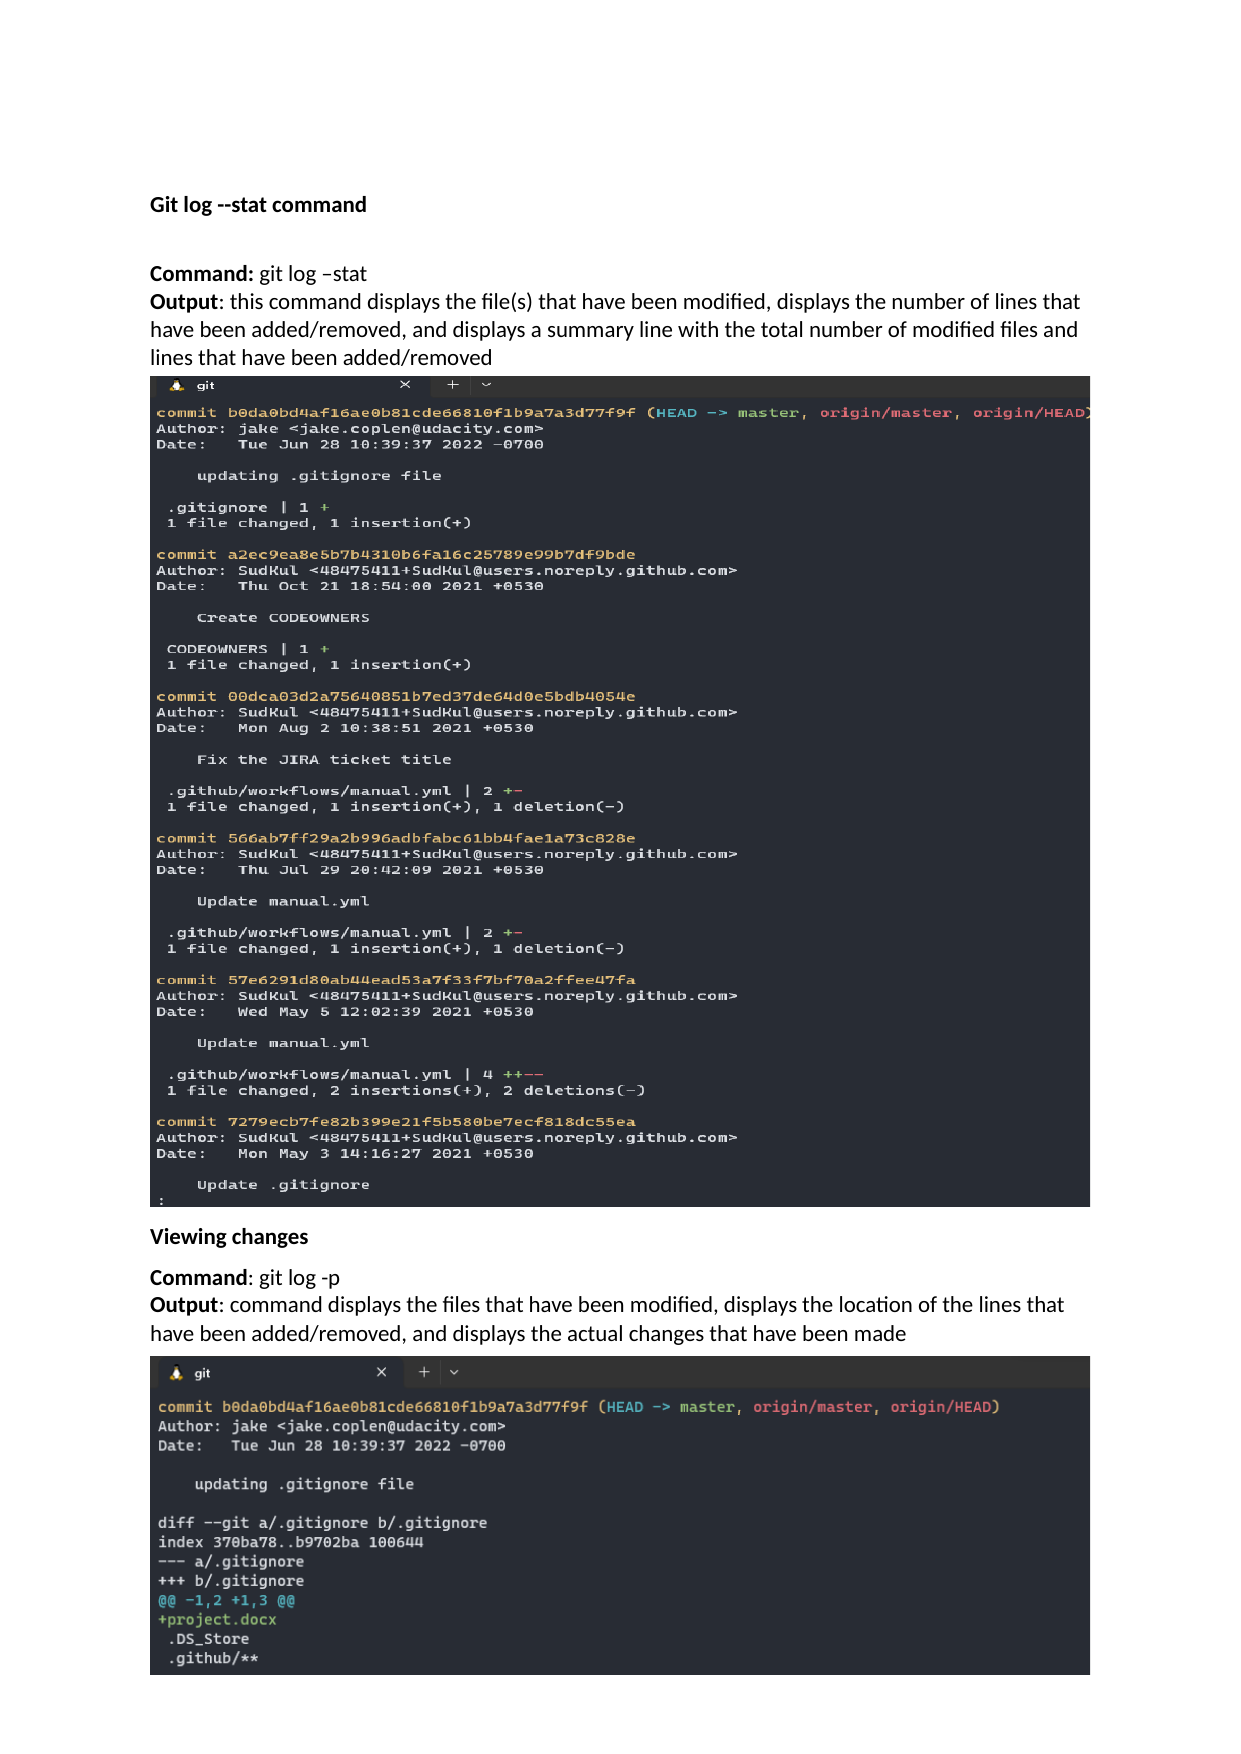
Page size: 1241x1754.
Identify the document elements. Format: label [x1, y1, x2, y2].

picture [150, 1356, 1091, 1675]
picture [150, 376, 1091, 1207]
